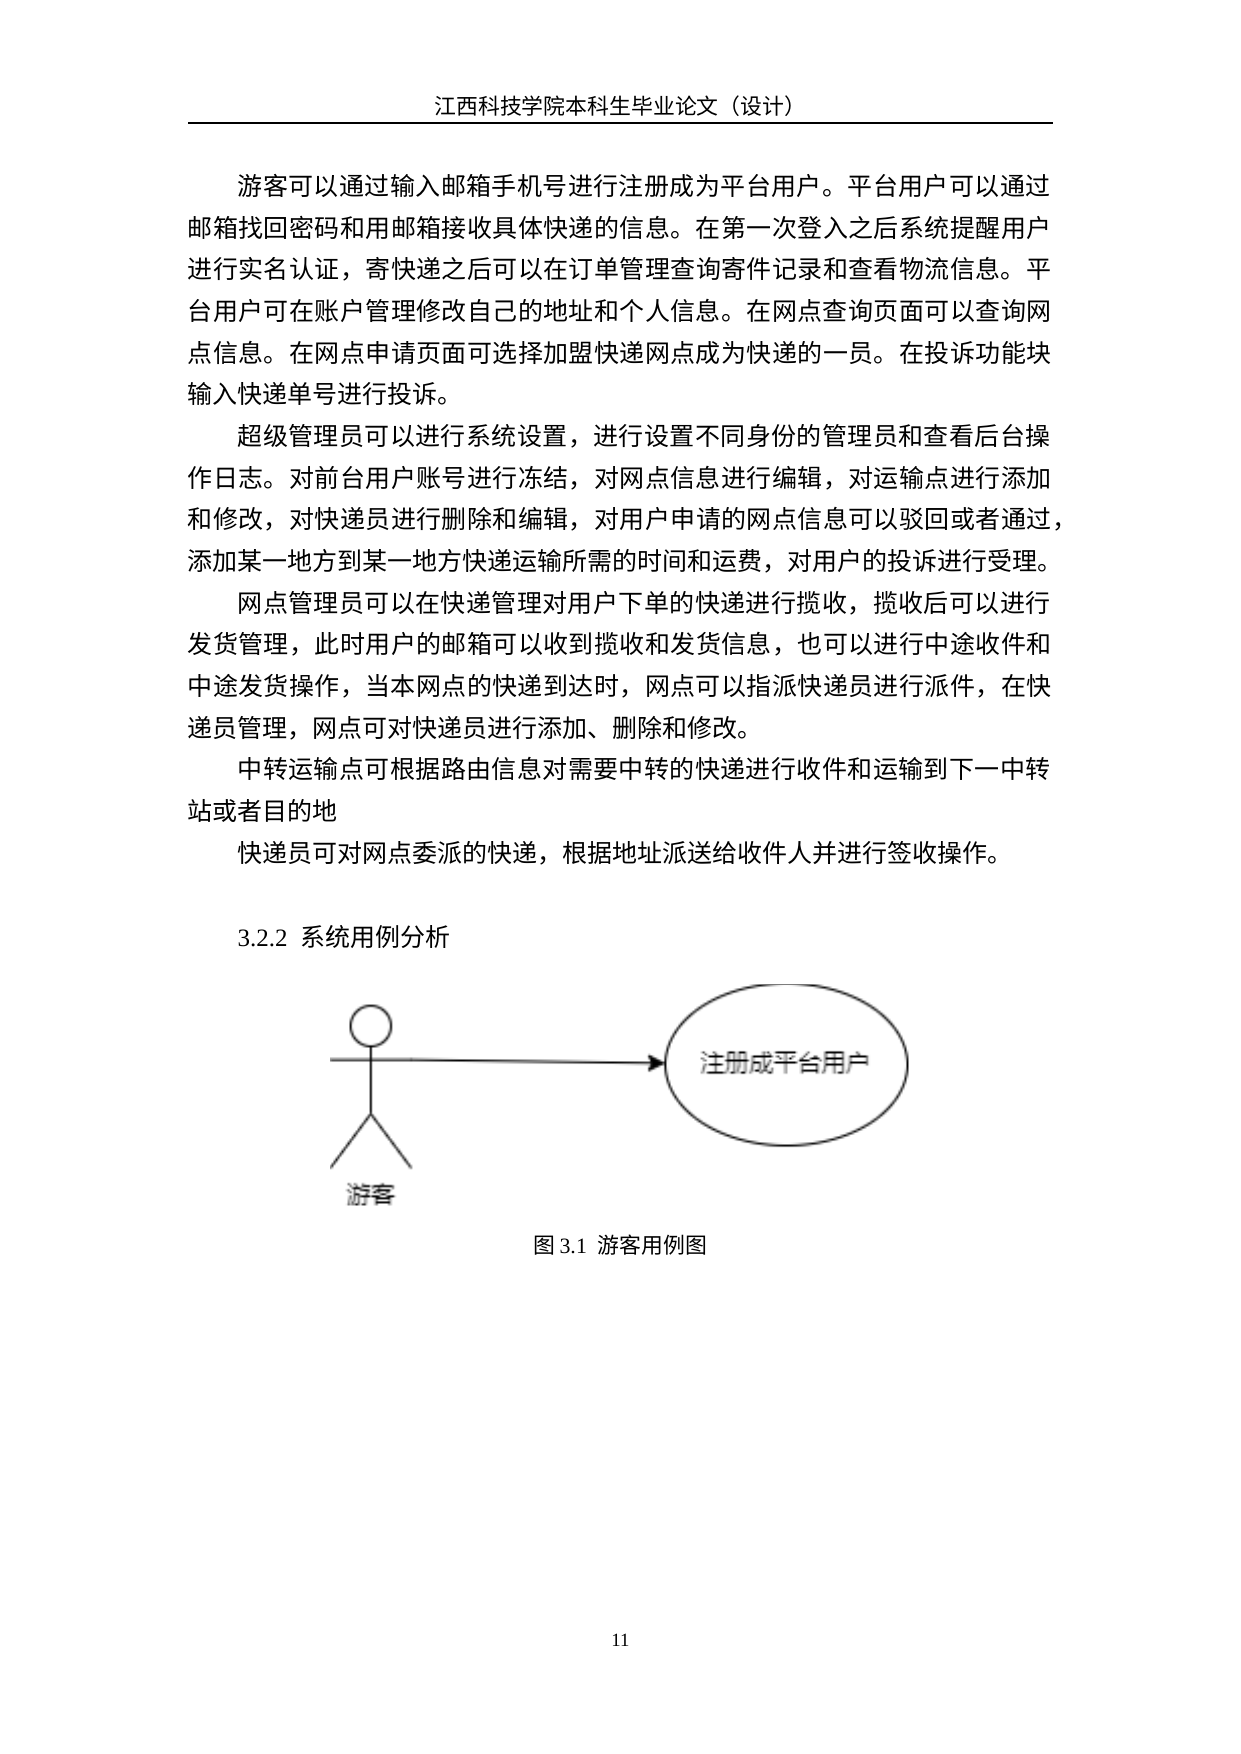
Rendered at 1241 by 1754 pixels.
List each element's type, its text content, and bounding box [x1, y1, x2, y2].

subtitle 3.2.2 系统用例分析 [187, 903, 1053, 968]
text 快递员可对网点委派的快递，根据地址派送给收件人并进行签收操作。 [187, 829, 1053, 870]
text 超级管理员可以进行系统设置，进行设置不同身份的管理员和查看后台操作日志。对前台用户账号进行冻结，对网点信息进行编辑，对运输点进行添加和修改，对快递员进行删除和编辑，对用户申请的网点信息可以驳回或者通过，添加某一地方到某一地方快递运输所需的时间和运费，对用户的投诉进行受理。 [187, 412, 1053, 579]
picture [330, 984, 911, 1212]
text 图3.1 游客用例图 [187, 1228, 1053, 1260]
text 游客可以通过输入邮箱手机号进行注册成为平台用户。平台用户可以通过邮箱找回密码和用邮箱接收具体快递的信息。在第一次登入之后系统提醒用户进行实名认证，寄快递之后可以在订单管理查询寄件记录和查看物流信息。平台用户可在账户管理修改自己的地址和个人信息。在网点查询页面可以查询网点信息。在网点申请页面可选择加盟快递网点成为快递的一员。在投诉功能块输入快递单号进行投诉。 [187, 162, 1053, 412]
text 网点管理员可以在快递管理对用户下单的快递进行揽收，揽收后可以进行发货管理，此时用户的邮箱可以收到揽收和发货信息，也可以进行中途收件和中途发货操作，当本网点的快递到达时，网点可以指派快递员进行派件，在快递员管理，网点可对快递员进行添加、删除和修改。 [187, 579, 1053, 745]
text 中转运输点可根据路由信息对需要中转的快递进行收件和运输到下一中转站或者目的地 [187, 745, 1053, 829]
